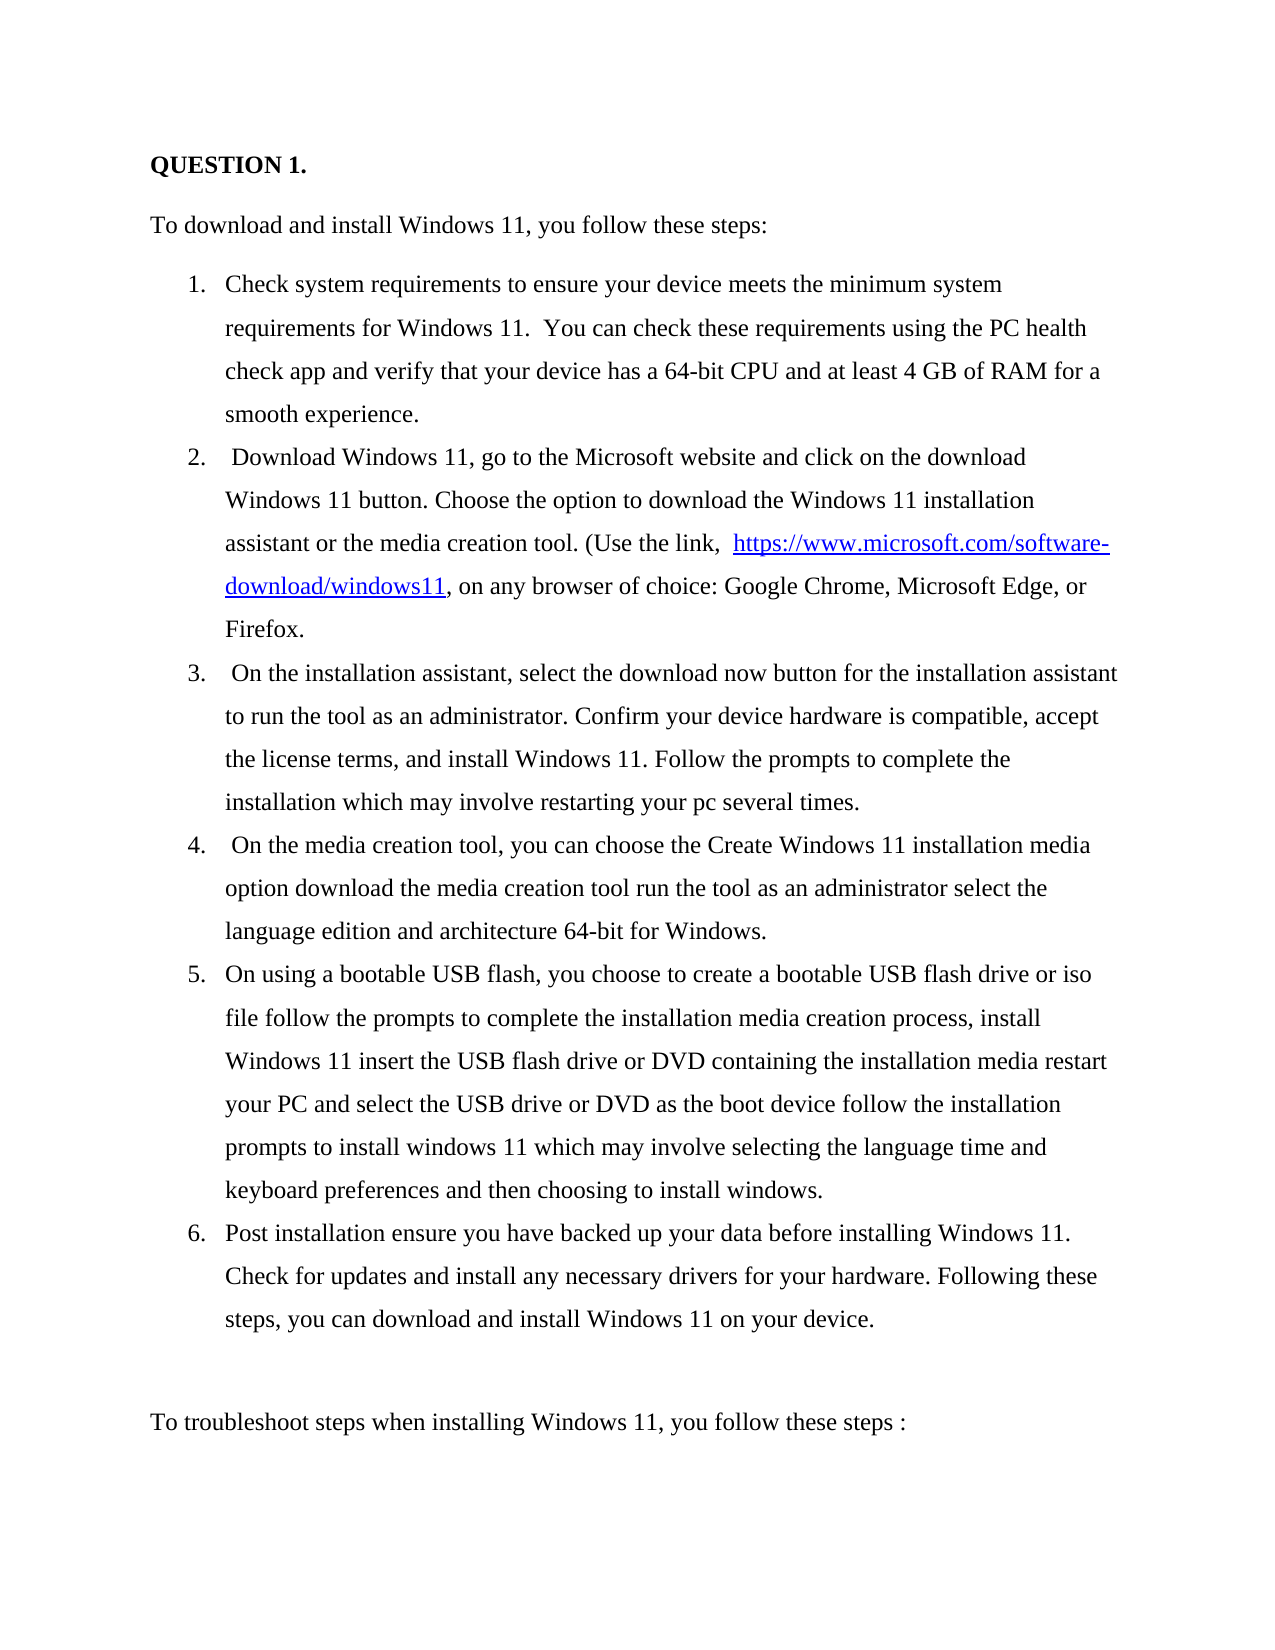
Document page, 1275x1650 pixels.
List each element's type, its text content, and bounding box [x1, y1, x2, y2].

list On the installation assistant, select the download now button for the installation assistant to run the tool as an administrator. Confirm your device hardware is compatible, accept the license terms, and install Windows 11. Follow the prompts to complete the installation which may involve restarting your pc several times. [187, 658, 1125, 816]
text QUESTION 1. [150, 150, 1125, 179]
list On using a bootable USB flash, you choose to create a bootable USB flash drive or iso file follow the prompts to complete the installation media creation process, install Windows 11 insert the USB flash drive or DVD containing the installation media restart your PC and select the USB drive or DVD as the boot device follow the installation prompts to install windows 11 which may involve selecting the language time and keyboard preferences and then choosing to install windows. [187, 959, 1125, 1204]
list Check system requirements to ensure your device meets the minimum system requirements for Windows 11. You can check these requirements using the PC health check app and verify that your device has a 64-bit CPU and at least 4 GB of RAM for a smooth experience. [187, 269, 1125, 428]
text To troubleshoot steps when installing Windows 11, you follow these steps : [150, 1407, 1125, 1436]
list Post installation ensure you have backed up your data before installing Windows 11. Check for updates and install any necessary drivers for your hardware. Following these steps, you can download and install Windows 11 on your device. [187, 1218, 1125, 1333]
list Download Windows 11, go to the Microsoft website and click on the download Windows 11 button. Choose the option to download the Windows 11 installation assistant or the media creation tool. (Use the link, https://www.microsoft.com/software-download/windows11, on any browser of choice: Google Chrome, Microsoft Edge, or Firefox. [187, 442, 1125, 643]
list On the media creation tool, you can choose the Create Windows 11 installation media option download the media creation tool run the tool as an administrator select the language edition and architecture 64-bit for Windows. [187, 830, 1125, 945]
text To download and install Windows 11, you follow these steps: [150, 210, 1125, 238]
